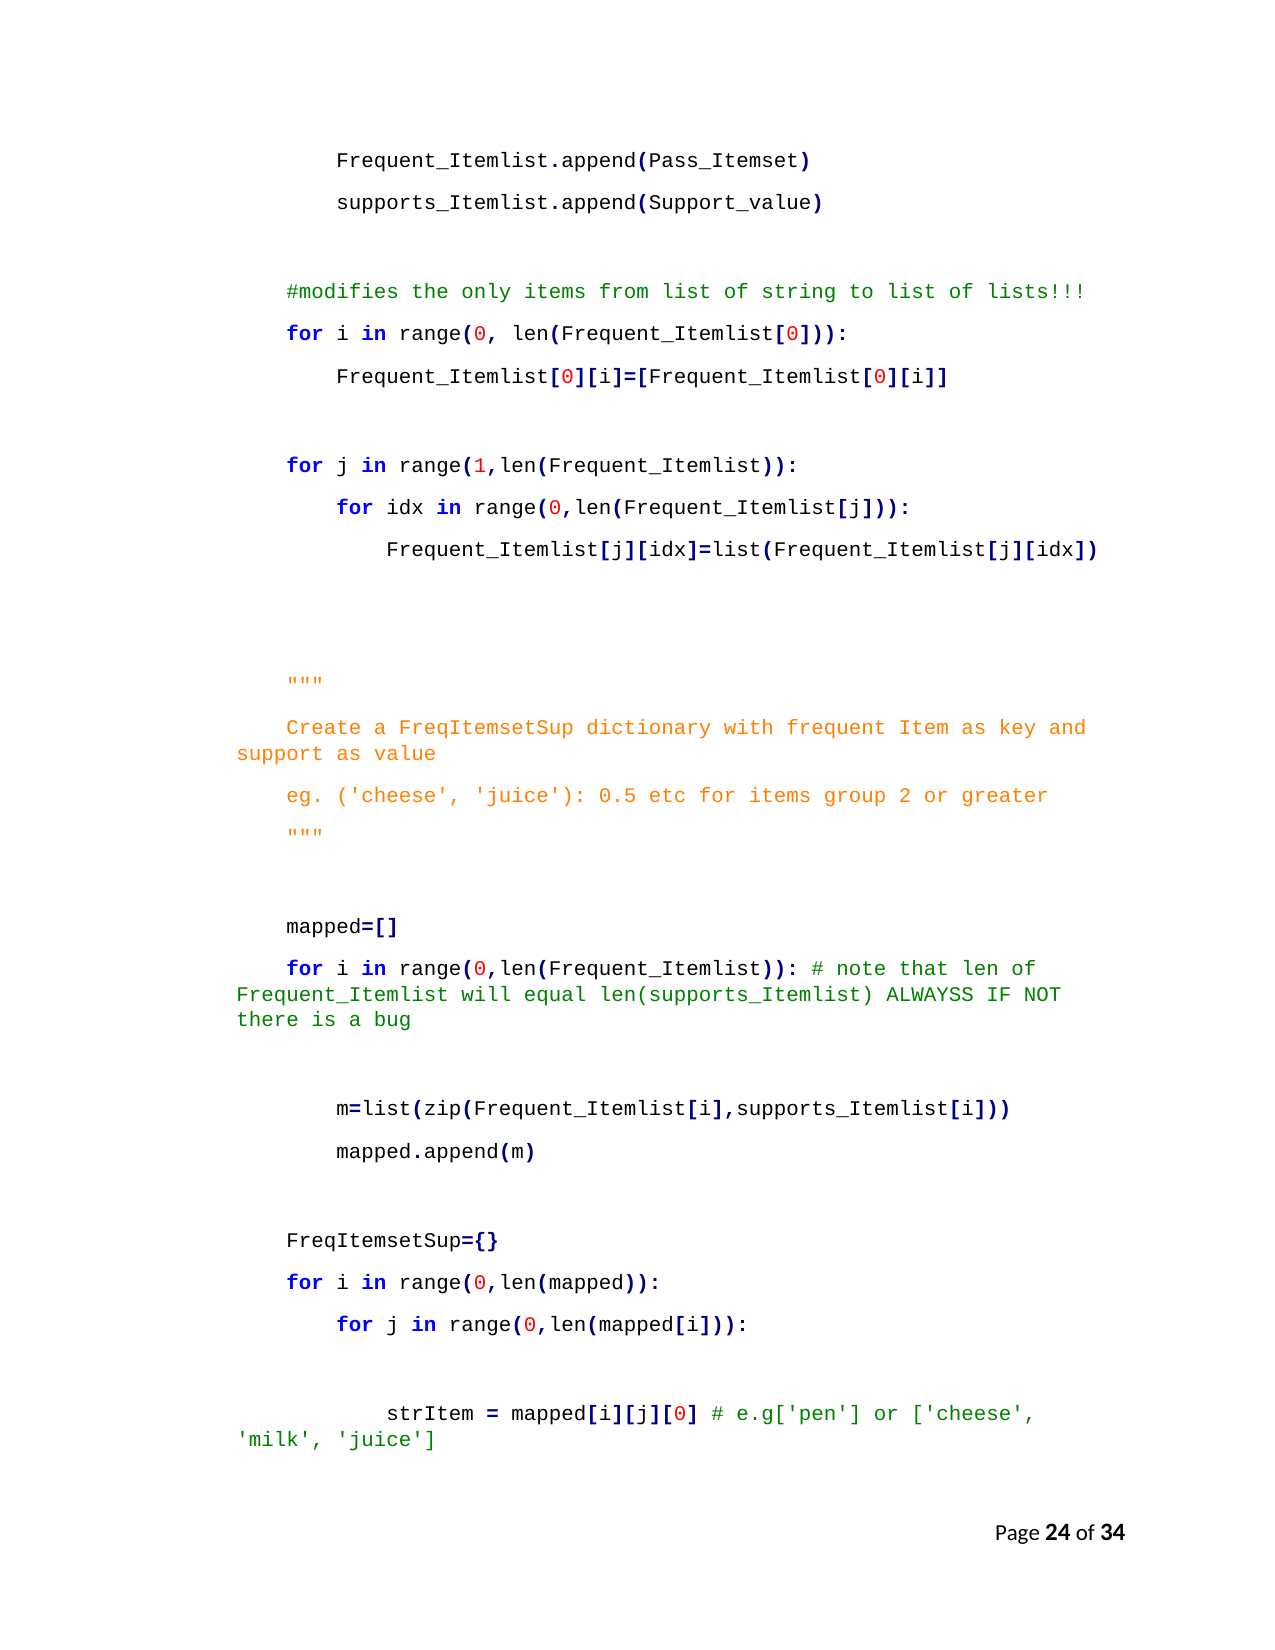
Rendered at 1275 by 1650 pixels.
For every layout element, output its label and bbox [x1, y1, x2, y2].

table_header [150, 150, 1125, 1471]
